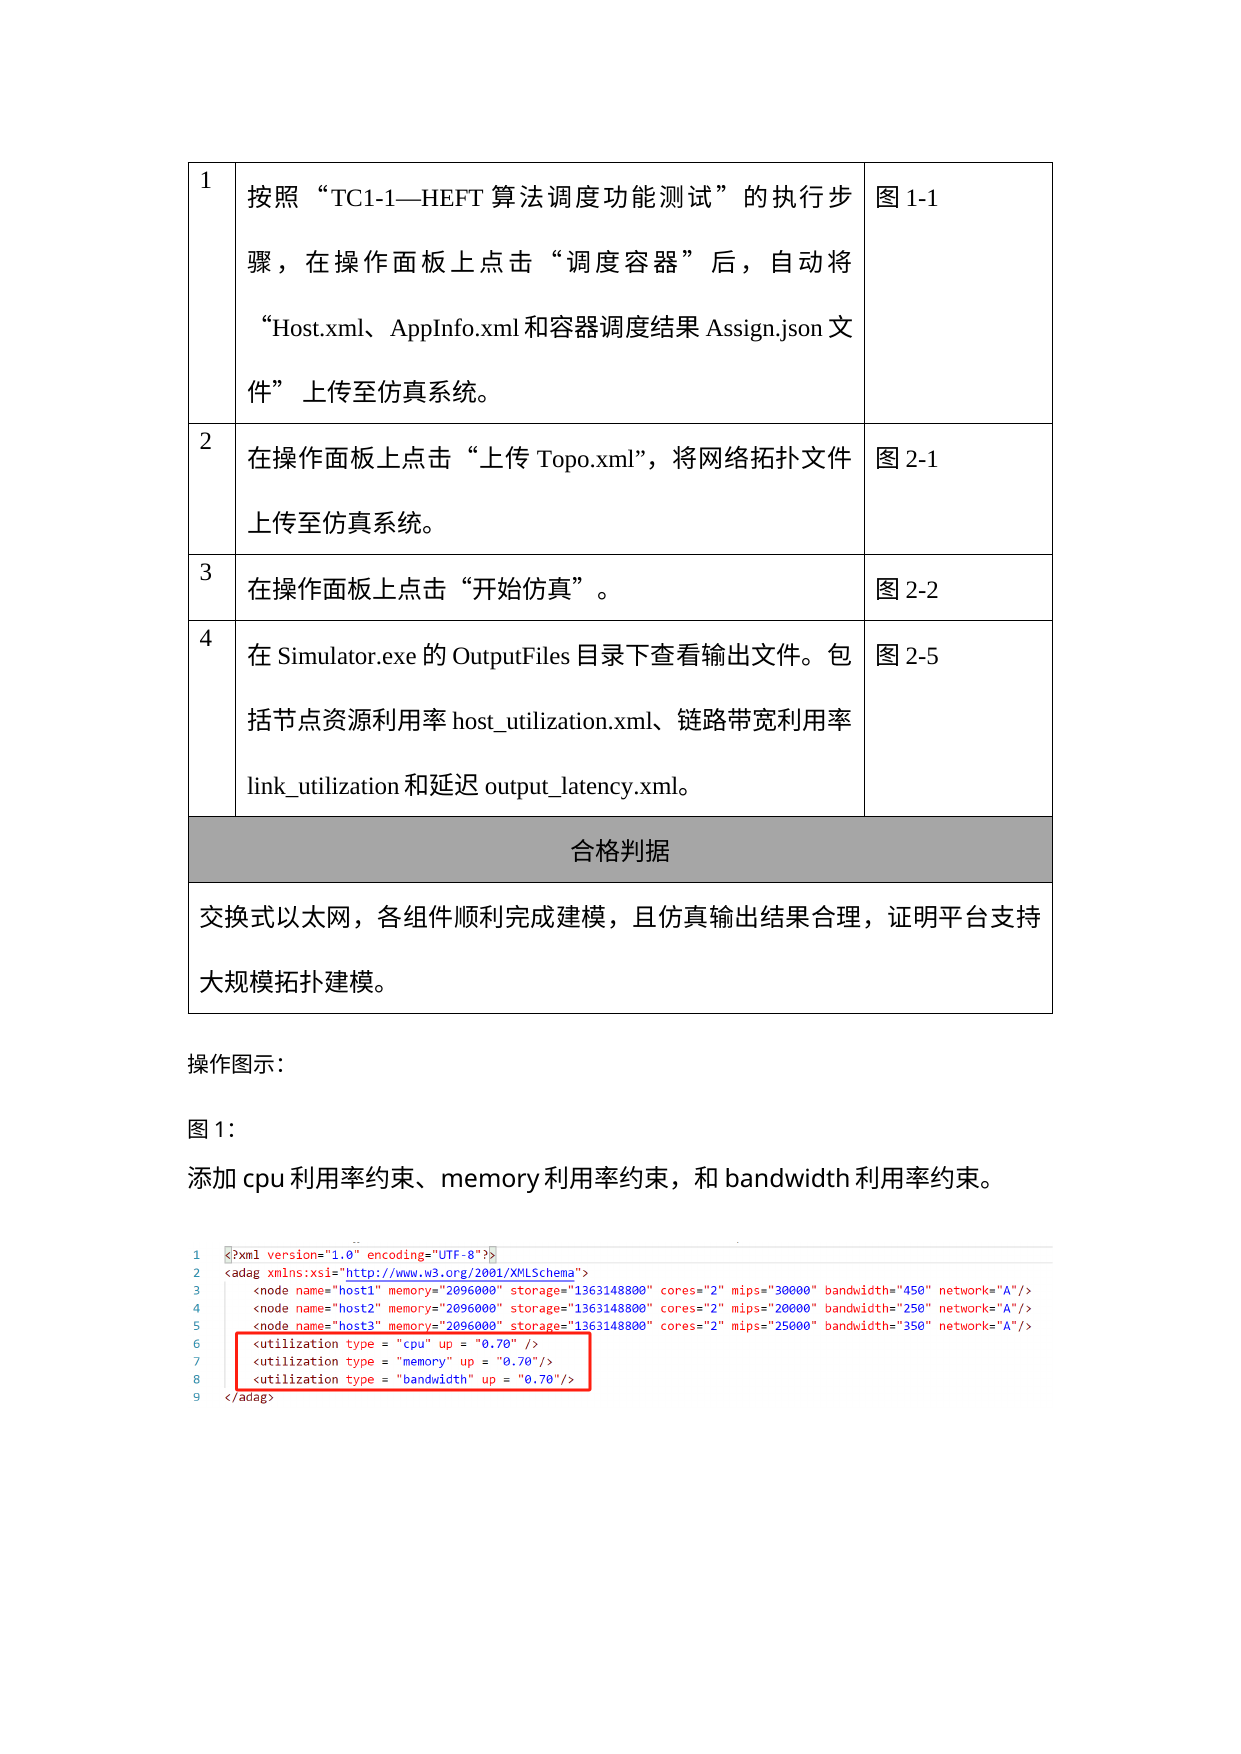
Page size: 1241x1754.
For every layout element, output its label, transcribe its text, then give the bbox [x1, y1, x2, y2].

table_cell 图2-1 [865, 424, 1052, 554]
table_cell 按照“TC1-1—HEFT算法调度功能测试”的执行步骤，在操作面板上点击“调度容器”后，自动将“Host.xml、AppInfo.xml和容器调度结果Assign.json文件” 上传至仿真系统。 [236, 163, 864, 423]
table_cell 合格判据 [189, 817, 1052, 882]
table_cell 图2-5 [865, 621, 1052, 816]
table_cell 3 [189, 555, 235, 620]
table_cell 在操作面板上点击“上传Topo.xml”，将网络拓扑文件上传至仿真系统。 [236, 424, 864, 554]
table_cell 4 [189, 621, 235, 816]
table_cell 图2-2 [865, 555, 1052, 620]
table_cell 1 [189, 163, 235, 423]
picture [187, 1242, 1053, 1408]
text 图1： [187, 1112, 1053, 1144]
table_cell 交换式以太网，各组件顺利完成建模，且仿真输出结果合理，证明平台支持大规模拓扑建模。 [189, 883, 1052, 1013]
text 添加cpu利用率约束、memory利用率约束，和bandwidth利用率约束。 [187, 1144, 1053, 1209]
table_cell 在Simulator.exe的OutputFiles目录下查看输出文件。包括节点资源利用率host_utilization.xml、链路带宽利用率link_utilization和延迟output_latency.xml。 [236, 621, 864, 816]
table_cell 在操作面板上点击“开始仿真”。 [236, 555, 864, 620]
table_cell 图1-1 [865, 163, 1052, 423]
table_cell 2 [189, 424, 235, 554]
text 操作图示： [187, 1047, 1053, 1079]
